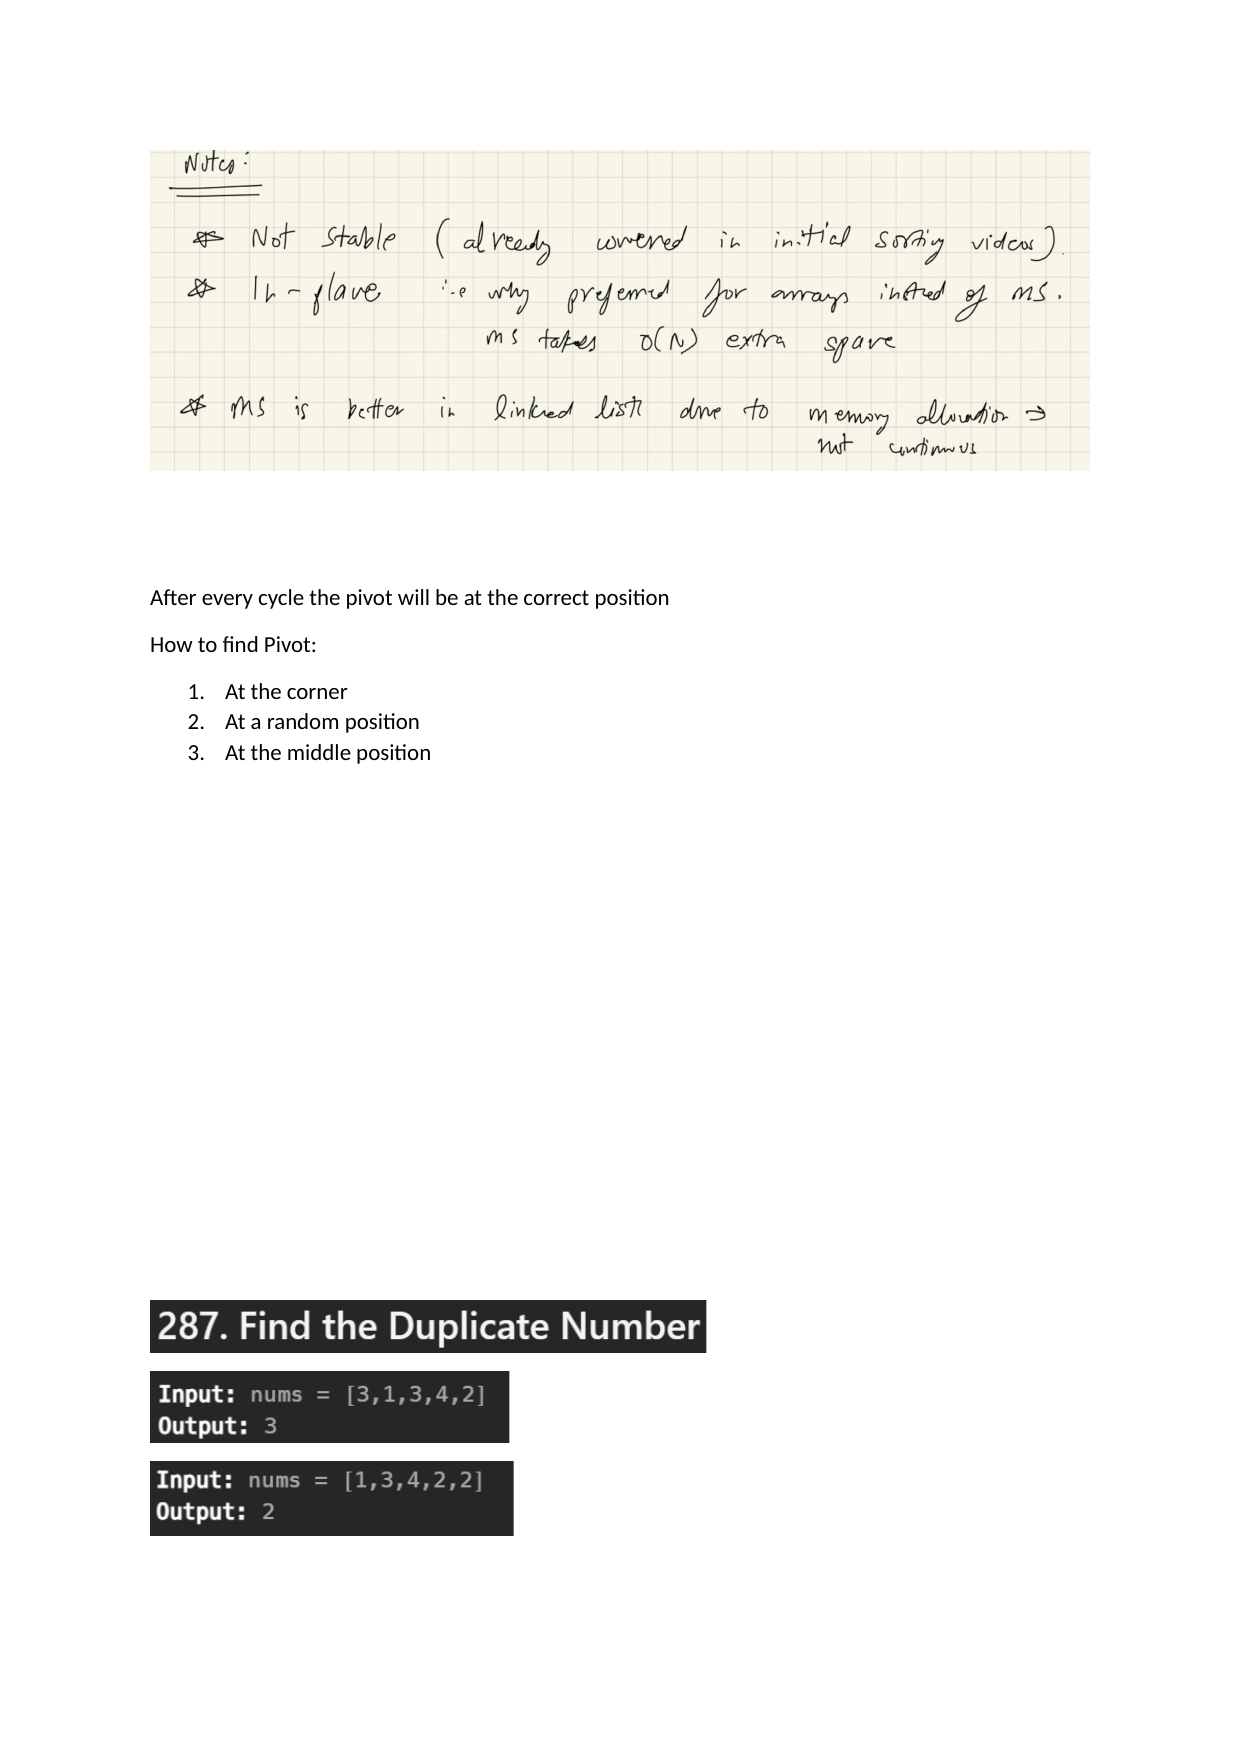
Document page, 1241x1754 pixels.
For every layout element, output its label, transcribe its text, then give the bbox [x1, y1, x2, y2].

picture [150, 150, 1091, 471]
text How to find Pivot: [150, 630, 1090, 658]
picture [150, 1371, 510, 1443]
picture [150, 1461, 514, 1536]
list At the middle position [187, 738, 1090, 766]
picture [150, 1300, 707, 1353]
list At the corner [187, 677, 1090, 705]
text After every cycle the pivot will be at the correct position [150, 583, 1090, 611]
list At a random position [187, 707, 1090, 735]
